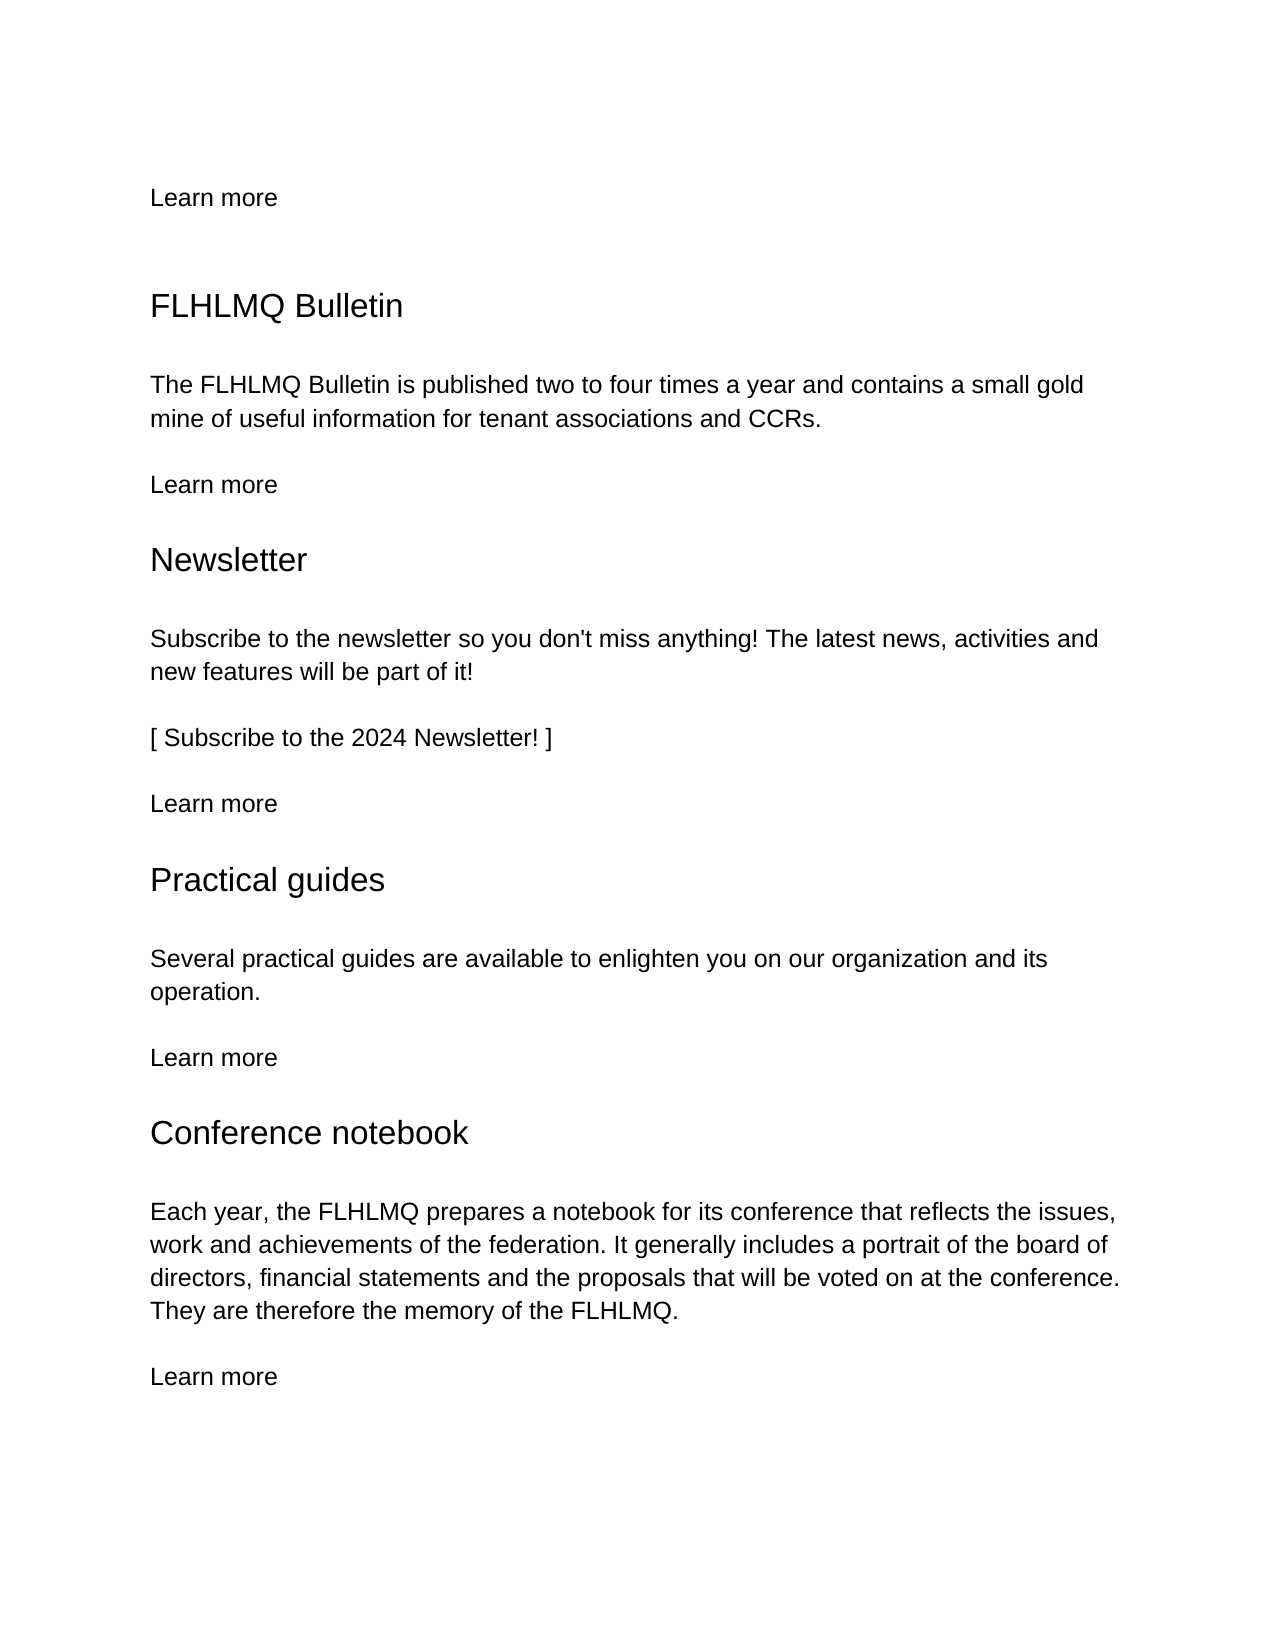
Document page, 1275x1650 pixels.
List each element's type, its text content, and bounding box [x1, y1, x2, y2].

text Learn more [150, 789, 1125, 818]
subtitle Newsletter [150, 540, 1125, 578]
subtitle FLHLMQ Bulletin [150, 287, 1125, 325]
text Several practical guides are available to enlighten you on our organization and its operation. [150, 944, 1125, 1005]
text Each year, the FLHLMQ prepares a notebook for its conference that reflects the issues, work and achievements of the federation. It generally includes a portrait of the board of directors, financial statements and the proposals that will be voted on at the conference. They are therefore the memory of the FLHLMQ. [150, 1197, 1125, 1325]
text Learn more [150, 183, 1125, 212]
text Learn more [150, 469, 1125, 498]
text Subscribe to the newsletter so you don't miss anything! The latest news, activities and new features will be part of it! [150, 624, 1125, 686]
text Learn more [150, 1362, 1125, 1391]
text Learn more [150, 1043, 1125, 1071]
subtitle Practical guides [150, 860, 1125, 898]
subtitle Conference notebook [150, 1113, 1125, 1152]
text The FLHLMQ Bulletin is published two to four times a year and contains a small gold mine of useful information for tenant associations and CCRs. [150, 371, 1125, 432]
text [ Subscribe to the 2024 Newsletter! ] [150, 723, 1125, 752]
